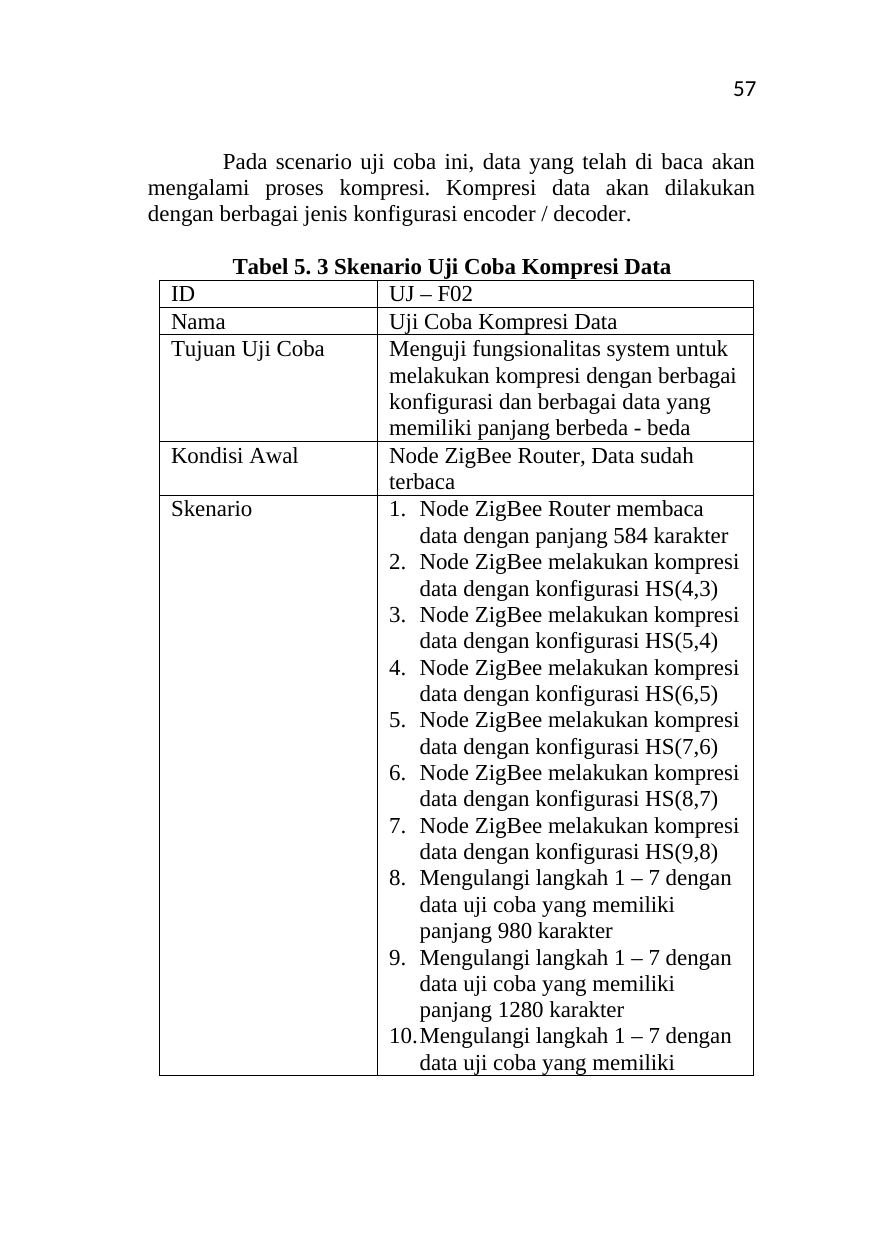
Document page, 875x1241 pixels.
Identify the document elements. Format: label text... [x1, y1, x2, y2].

table_cell Uji Coba Kompresi Data [378, 308, 753, 334]
table_cell Node ZigBee Router, Data sudah terbaca [378, 442, 753, 494]
table_header UJ – F02 [378, 281, 753, 307]
table_cell Kondisi Awal [160, 442, 377, 494]
text Pada scenario uji coba ini, data yang telah di baca akan mengalami proses kompresi. Kompresi data akan dilakukan dengan berbagai jenis konfigurasi encoder / decoder. [148, 148, 756, 227]
table_cell Menguji fungsionalitas system untuk melakukan kompresi dengan berbagai konfigurasi dan berbagai data yang memiliki panjang berbeda - beda [378, 335, 753, 441]
table_cell Nama [160, 308, 377, 334]
text Tabel 5. 3 Skenario Uji Coba Kompresi Data [148, 253, 756, 279]
table_header ID [160, 281, 377, 307]
table_cell Skenario [160, 496, 377, 1075]
table_cell Tujuan Uji Coba [160, 335, 377, 441]
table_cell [378, 496, 753, 1075]
